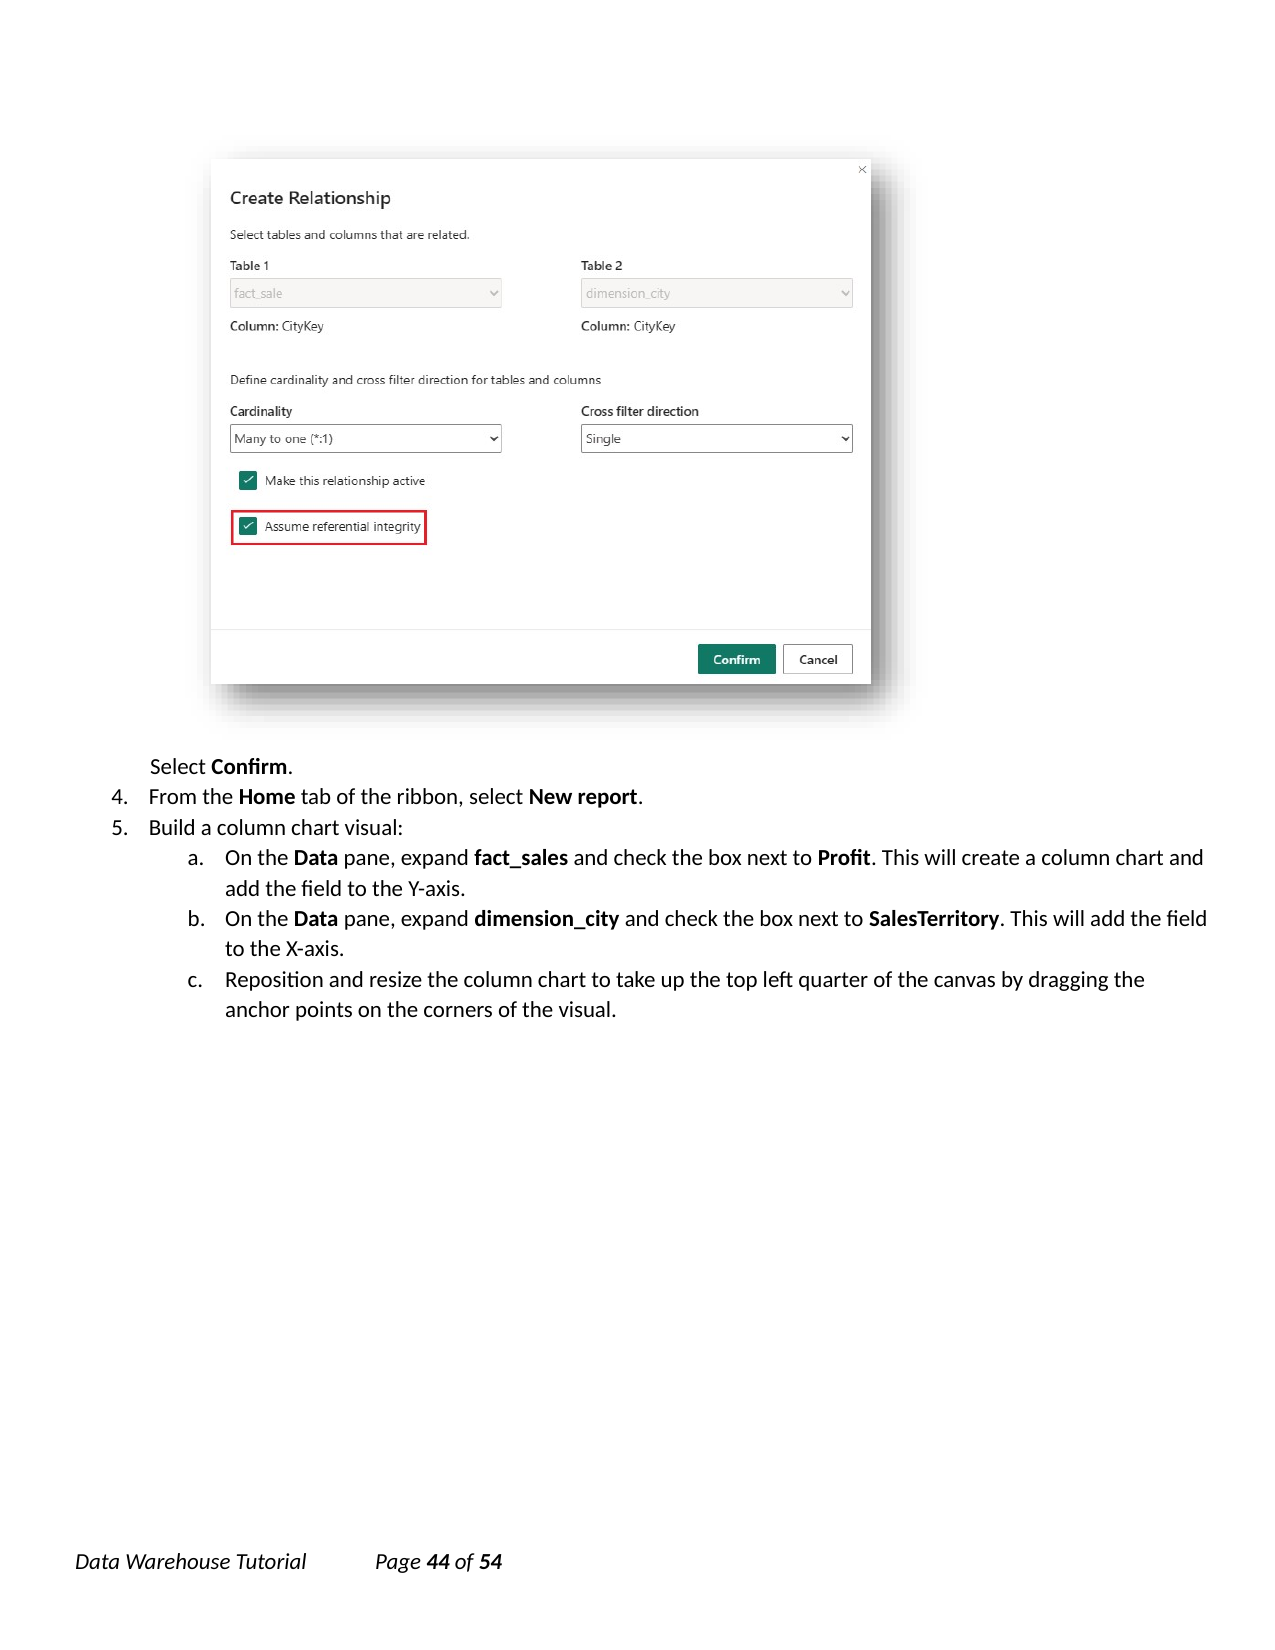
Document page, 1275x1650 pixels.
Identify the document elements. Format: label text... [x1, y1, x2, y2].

list On the Data pane, expand dimension_city and check the box next to SalesTerritory. This will add the field to the X-axis. [187, 904, 1208, 962]
list Build a column chart visual: [111, 813, 1208, 841]
list From the Home tab of the ribbon, select New report. [111, 782, 1208, 811]
list Reposition and resize the column chart to take up the top left quarter of the canvas by dragging the anchor points on the corners of the visual. [187, 965, 1208, 1023]
list On the Data pane, expand fact_sales and check the box next to Profit. This will create a column chart and add the field to the Y-axis. [187, 843, 1208, 902]
picture [184, 134, 928, 740]
text Select Confirm. [150, 752, 1208, 780]
